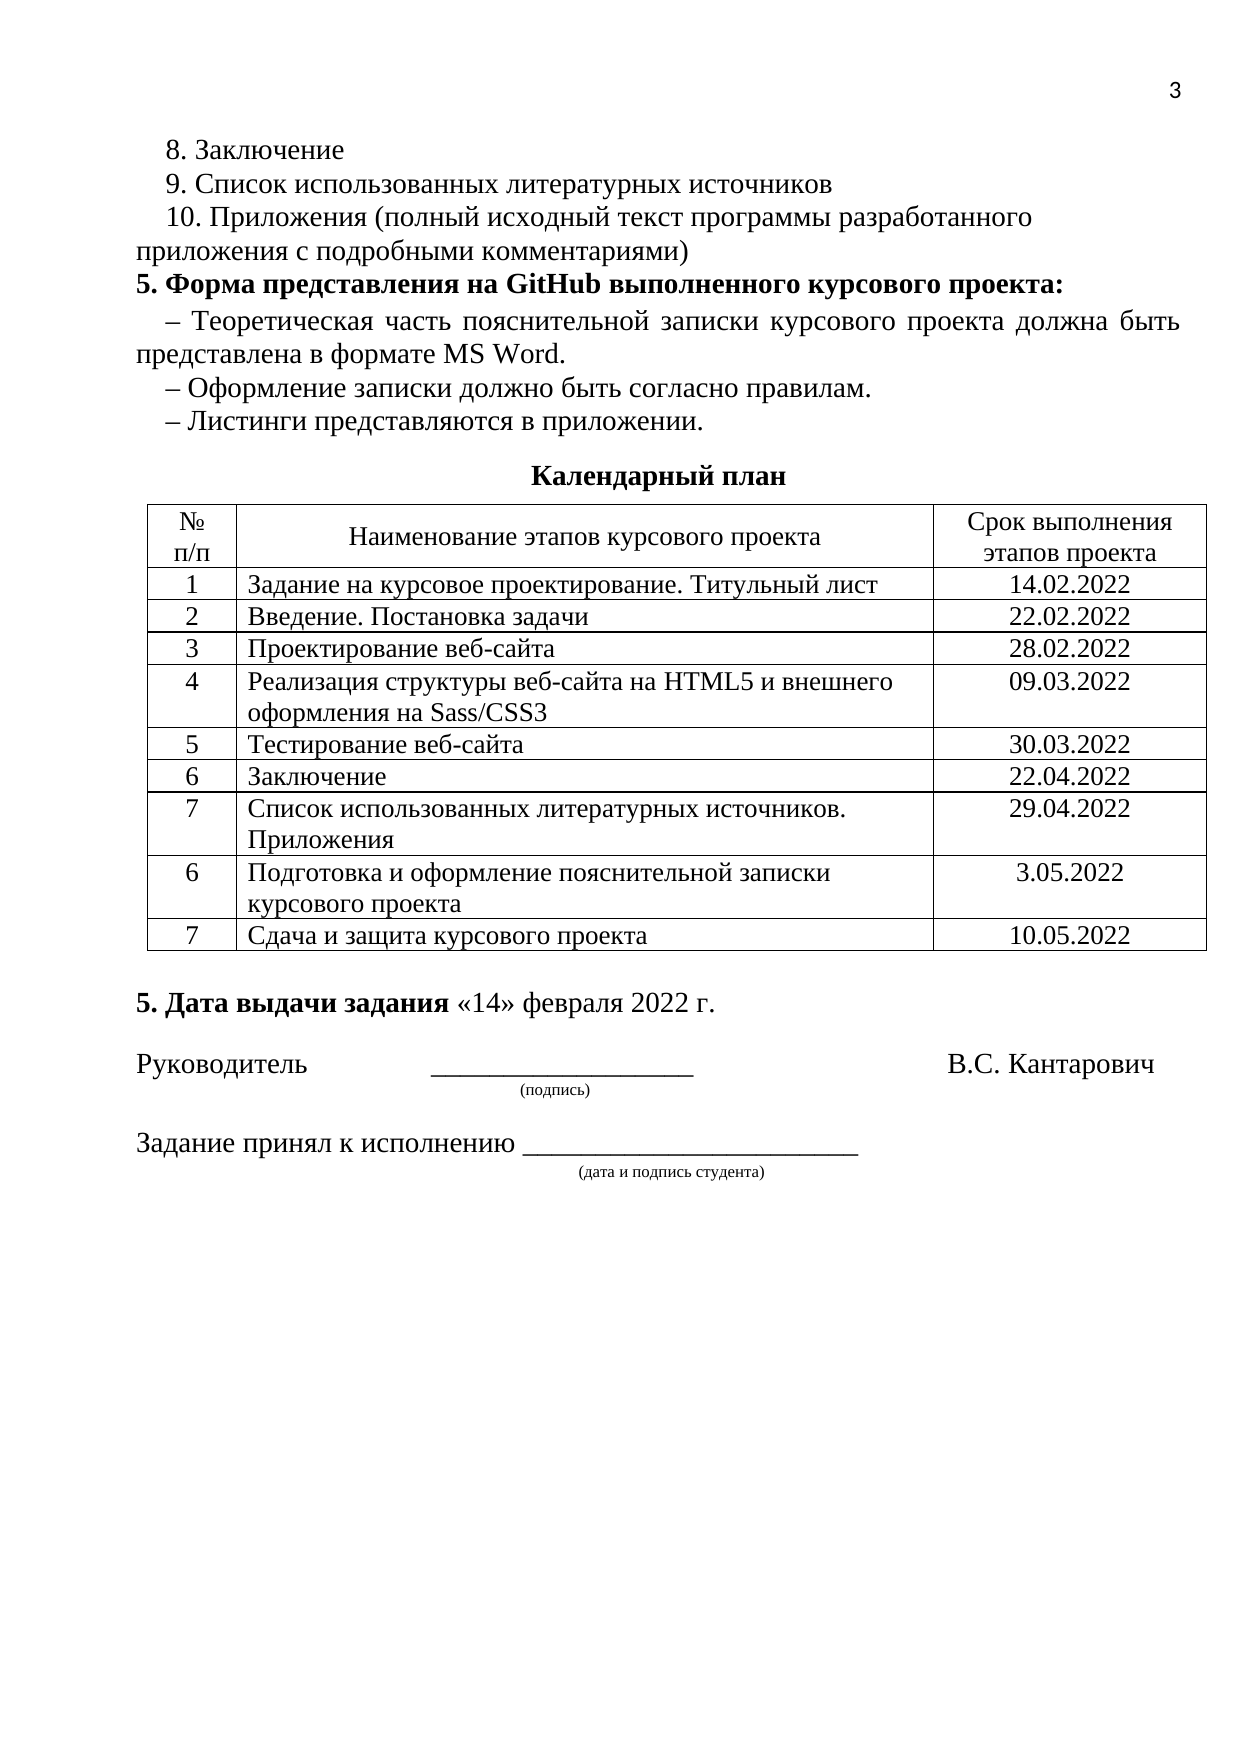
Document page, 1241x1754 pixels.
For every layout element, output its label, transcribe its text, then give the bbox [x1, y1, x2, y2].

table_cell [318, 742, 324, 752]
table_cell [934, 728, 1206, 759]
text – Теоретическая часть пояснительной записки курсового проекта должна быть представлена в формате MS Word. [136, 303, 1181, 370]
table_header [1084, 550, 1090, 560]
text Руководитель __________________ В.С. Кантарович [136, 1046, 1181, 1079]
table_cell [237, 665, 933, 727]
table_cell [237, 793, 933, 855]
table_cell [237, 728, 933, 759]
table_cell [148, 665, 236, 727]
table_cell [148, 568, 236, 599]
text Календарный план [136, 458, 1181, 491]
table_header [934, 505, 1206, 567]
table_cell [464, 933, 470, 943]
text 8. Заключение [136, 132, 1181, 166]
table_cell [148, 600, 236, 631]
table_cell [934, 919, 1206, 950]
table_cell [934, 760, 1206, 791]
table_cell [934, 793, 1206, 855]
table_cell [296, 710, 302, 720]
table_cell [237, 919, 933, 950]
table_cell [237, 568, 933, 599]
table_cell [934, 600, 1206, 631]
text – Листинги представляются в приложении. [136, 403, 1181, 437]
text Задание принял к исполнению _______________________ [136, 1126, 1181, 1159]
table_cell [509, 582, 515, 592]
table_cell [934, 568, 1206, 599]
text (подпись) [357, 1079, 1181, 1113]
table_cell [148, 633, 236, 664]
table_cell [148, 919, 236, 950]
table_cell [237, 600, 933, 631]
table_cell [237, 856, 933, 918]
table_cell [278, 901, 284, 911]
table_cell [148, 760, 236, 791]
text (дата и подпись студента) [534, 1162, 1181, 1195]
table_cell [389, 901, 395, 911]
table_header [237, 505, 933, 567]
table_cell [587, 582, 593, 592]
text 10. Приложения (полный исходный текст программы разработанного приложения с подробными комментариями) [136, 199, 1181, 267]
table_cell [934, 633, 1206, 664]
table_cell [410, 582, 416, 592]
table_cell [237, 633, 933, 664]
text 5. Форма представления на GitHub выполненного курсового проекта: [136, 267, 1181, 300]
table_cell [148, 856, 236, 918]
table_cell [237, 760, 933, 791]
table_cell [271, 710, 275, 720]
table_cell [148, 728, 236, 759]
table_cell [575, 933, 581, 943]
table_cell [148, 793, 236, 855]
text 5. Дата выдачи задания «14» февраля 2022 г. [136, 985, 1181, 1018]
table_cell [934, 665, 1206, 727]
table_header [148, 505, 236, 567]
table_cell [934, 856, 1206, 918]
text 9. Список использованных литературных источников [136, 166, 1181, 199]
text – Оформление записки должно быть согласно правилам. [136, 370, 1181, 403]
